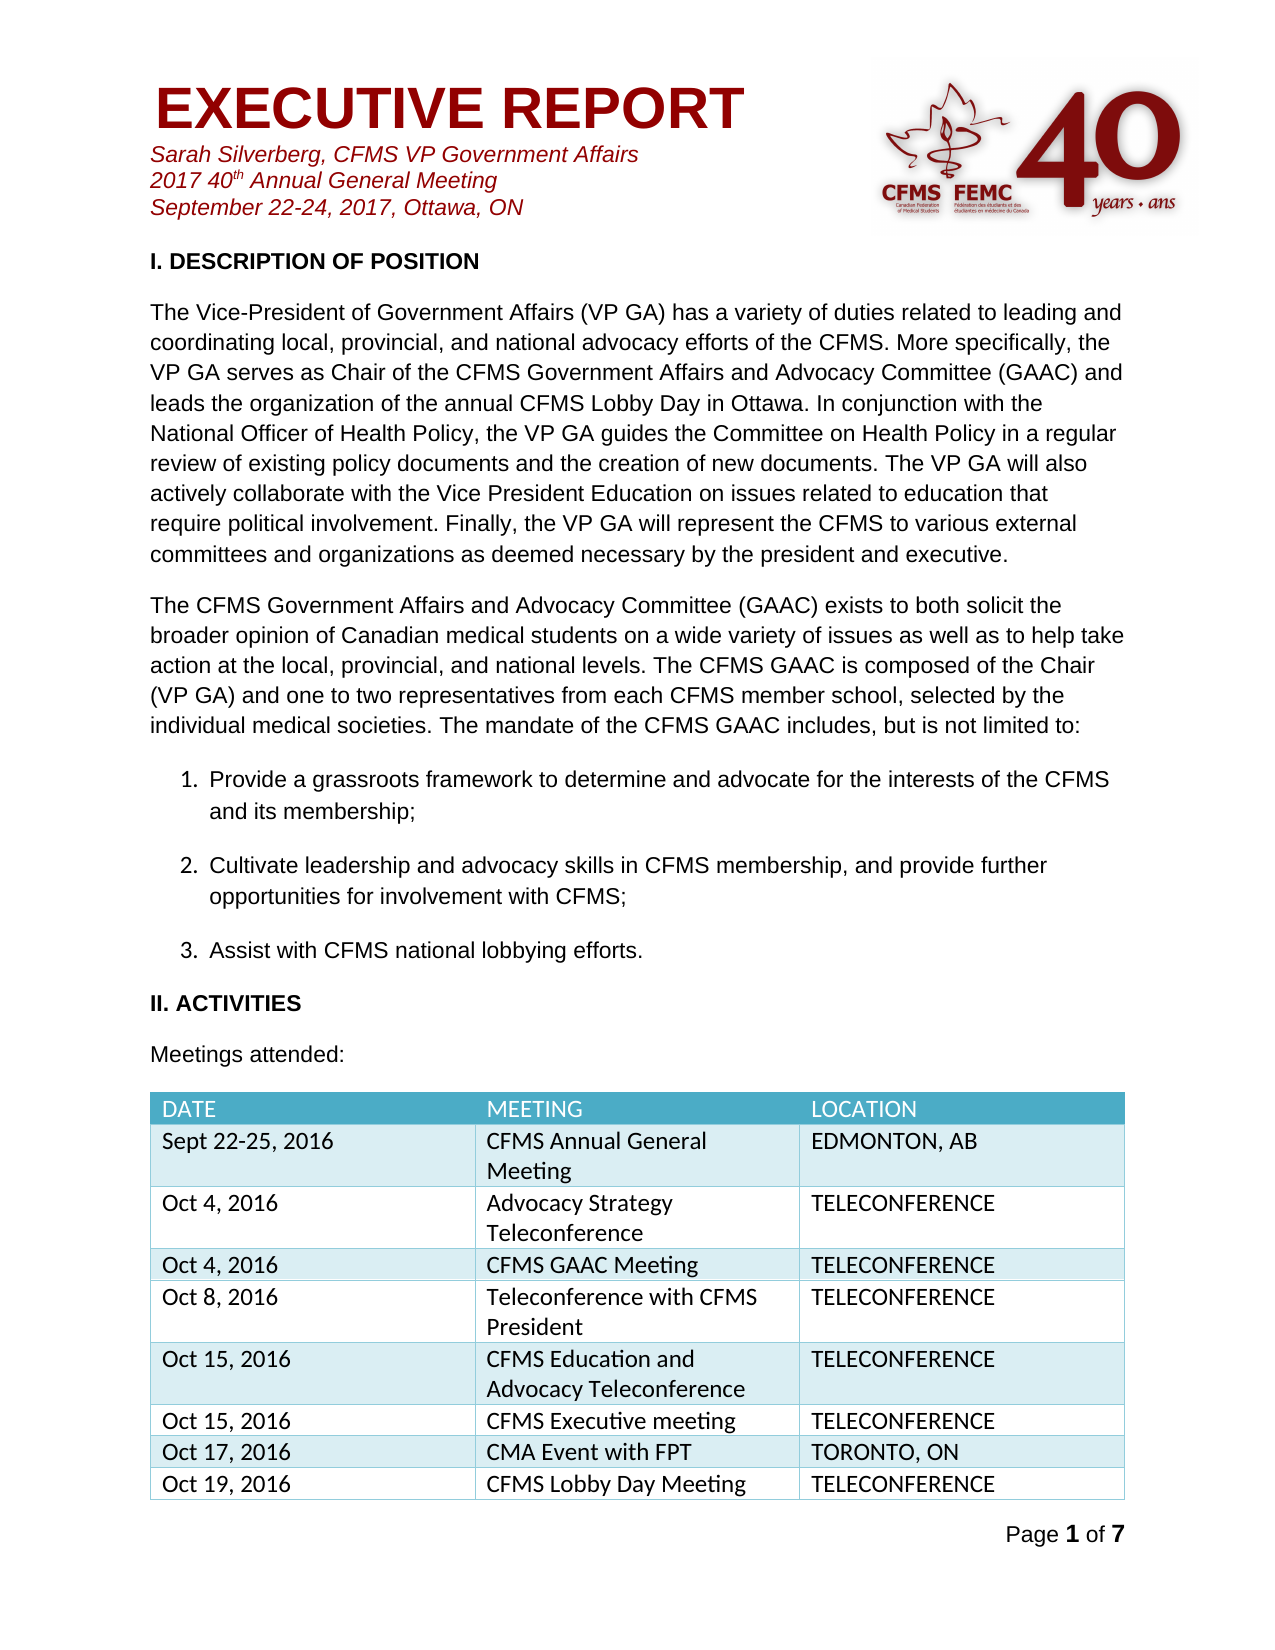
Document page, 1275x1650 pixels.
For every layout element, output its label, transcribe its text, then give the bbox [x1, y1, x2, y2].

text The Vice-President of Government Affairs (VP GA) has a variety of duties related to leading and coordinating local, provincial, and national advocacy efforts of the CFMS. More specifically, the VP GA serves as Chair of the CFMS Government Affairs and Advocacy Committee (GAAC) and leads the organization of the annual CFMS Lobby Day in Ottawa. In conjunction with the National Officer of Health Policy, the VP GA guides the Committee on Health Policy in a regular review of existing policy documents and the creation of new documents. The VP GA will also actively collaborate with the Vice President Education on issues related to education that require political involvement. Finally, the VP GA will represent the CFMS to various external committees and organizations as deemed necessary by the president and executive. [150, 299, 1125, 567]
table_header DATE [151, 1093, 475, 1124]
text II. ACTIVITIES [150, 990, 1125, 1017]
table_cell Oct 15, 2016 [151, 1405, 475, 1435]
table_header LOCATION [800, 1093, 1124, 1124]
table_cell Sept 22-25, 2016 [151, 1125, 475, 1186]
table_header MEETING [476, 1093, 799, 1124]
list Cultivate leadership and advocacy skills in CFMS membership, and provide further opportunities for involvement with CFMS; [179, 849, 1125, 910]
table_cell CMA Event with FPT [476, 1436, 799, 1467]
list Provide a grassroots framework to determine and advocate for the interests of the CFMS and its membership; [179, 763, 1125, 824]
table_cell CFMS Executive meeting [476, 1405, 799, 1435]
table_cell Oct 19, 2016 [151, 1468, 475, 1498]
table_cell CFMS Annual General Meeting [476, 1125, 799, 1186]
table_cell CFMS GAAC Meeting [476, 1249, 799, 1279]
list Assist with CFMS national lobbying efforts. [179, 934, 1125, 965]
table_cell Oct 4, 2016 [151, 1249, 475, 1279]
table_cell Oct 17, 2016 [151, 1436, 475, 1467]
table_cell EDMONTON, AB [800, 1125, 1124, 1186]
picture [870, 57, 1199, 236]
table_cell Teleconference with CFMS President [476, 1281, 799, 1342]
text The CFMS Government Affairs and Advocacy Committee (GAAC) exists to both solicit the broader opinion of Canadian medical students on a wide variety of issues as well as to help take action at the local, provincial, and national levels. The CFMS GAAC is composed of the Chair (VP GA) and one to two representatives from each CFMS member school, selected by the individual medical societies. The mandate of the CFMS GAAC includes, but is not limited to: [150, 592, 1125, 739]
table_cell TELECONFERENCE [800, 1249, 1124, 1279]
table_cell TORONTO, ON [800, 1436, 1124, 1467]
table_cell TELECONFERENCE [800, 1281, 1124, 1342]
table_cell TELECONFERENCE [800, 1343, 1124, 1404]
table_cell TELECONFERENCE [800, 1187, 1124, 1248]
table_cell CFMS Education and Advocacy Teleconference [476, 1343, 799, 1404]
table_cell Advocacy Strategy Teleconference [476, 1187, 799, 1248]
table_cell CFMS Lobby Day Meeting [476, 1468, 799, 1498]
table_cell TELECONFERENCE [800, 1468, 1124, 1498]
text I. DESCRIPTION OF POSITION [150, 248, 1125, 274]
table_cell Oct 8, 2016 [151, 1281, 475, 1342]
text Meetings attended: [150, 1041, 1125, 1068]
table_cell TELECONFERENCE [800, 1405, 1124, 1435]
table_cell Oct 15, 2016 [151, 1343, 475, 1404]
table_cell Oct 4, 2016 [151, 1187, 475, 1248]
